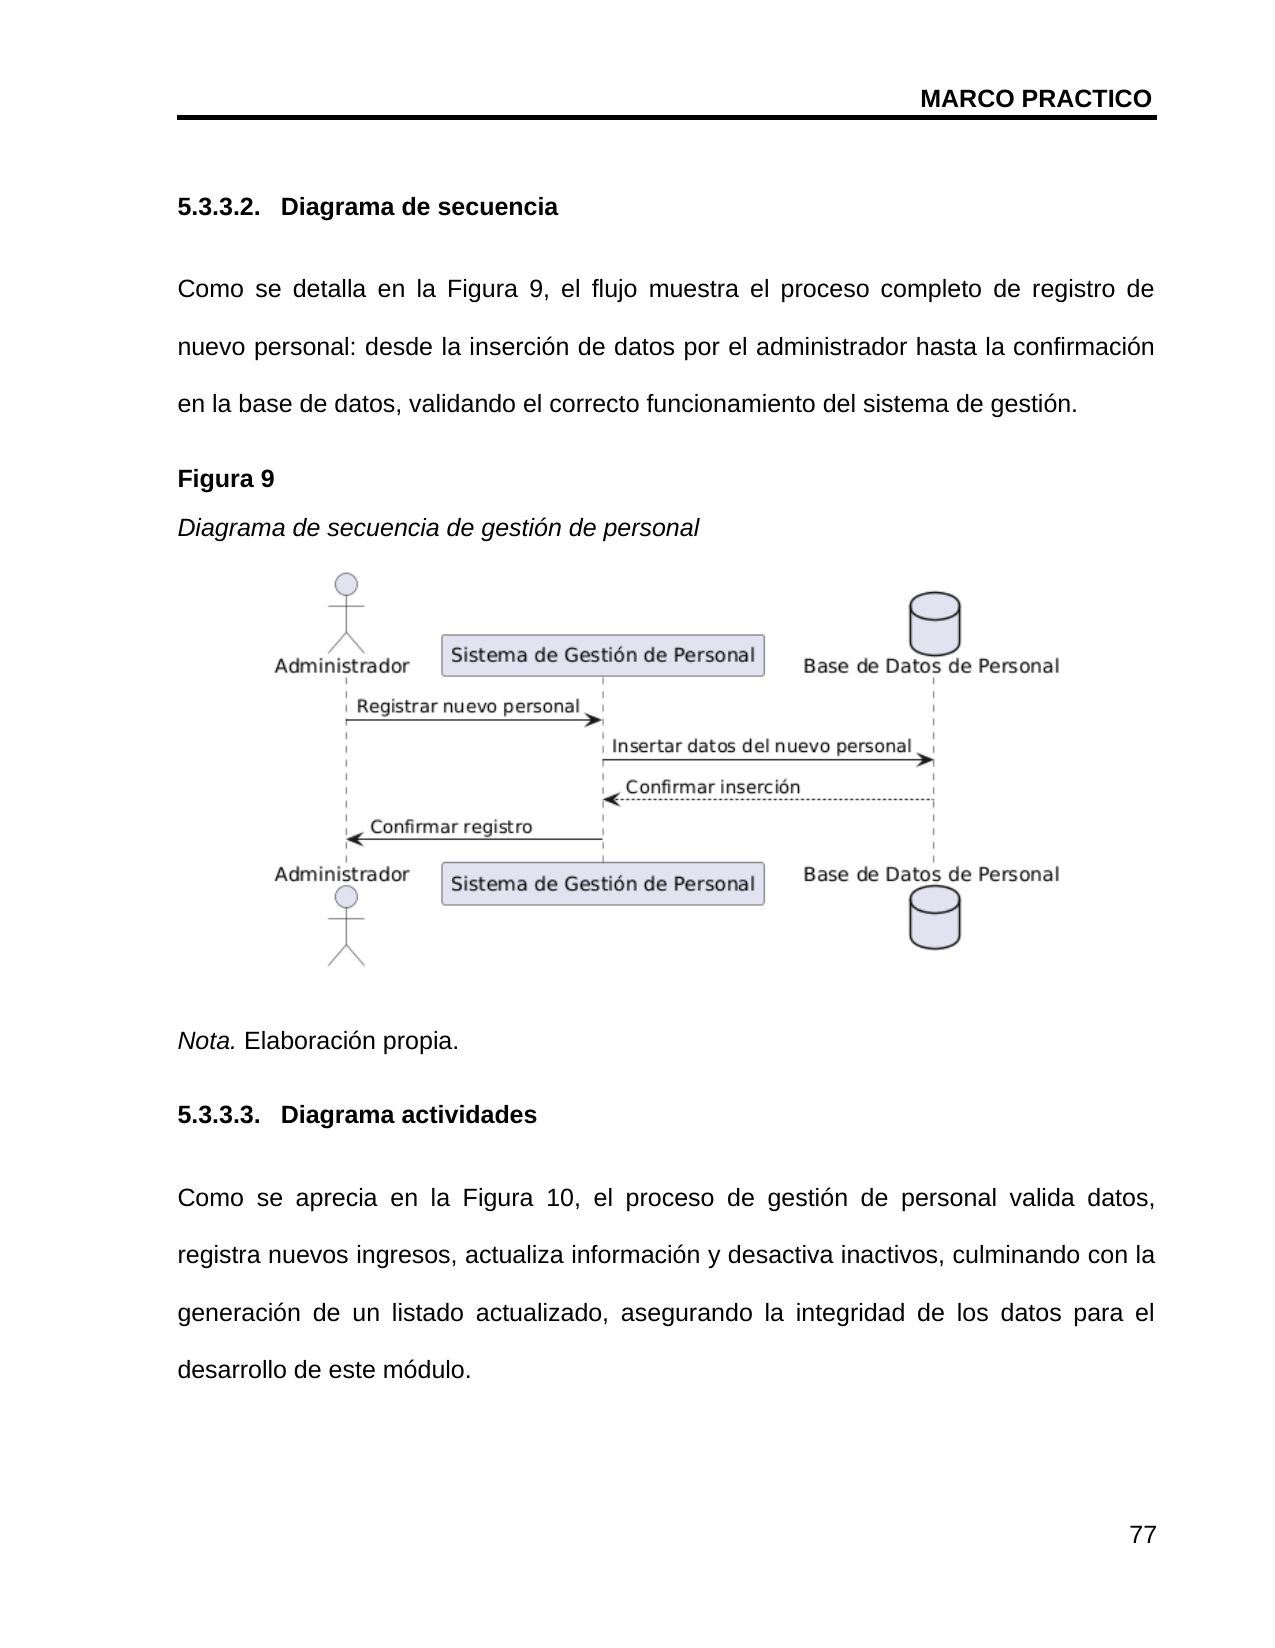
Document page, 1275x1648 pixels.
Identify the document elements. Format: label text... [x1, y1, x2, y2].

text Diagrama de secuencia de gestión de personal [177, 513, 1157, 542]
text Como se aprecia en la Figura 10, el proceso de gestión de personal valida datos, registra nuevos ingresos, actualiza información y desactiva inactivos, culminando con la generación de un listado actualizado, asegurando la integridad de los datos para el desarrollo de este módulo. [177, 1183, 1157, 1384]
text Como se detalla en la Figura 9, el flujo muestra el proceso completo de registro de nuevo personal: desde la inserción de datos por el administrador hasta la confirmación en la base de datos, validando el correcto funcionamiento del sistema de gestión. [177, 274, 1157, 418]
picture [268, 567, 1067, 973]
subtitle Diagrama de secuencia [177, 192, 1157, 221]
subtitle Diagrama actividades [177, 1100, 1157, 1129]
text Nota. Elaboración propia. [177, 1026, 1157, 1055]
